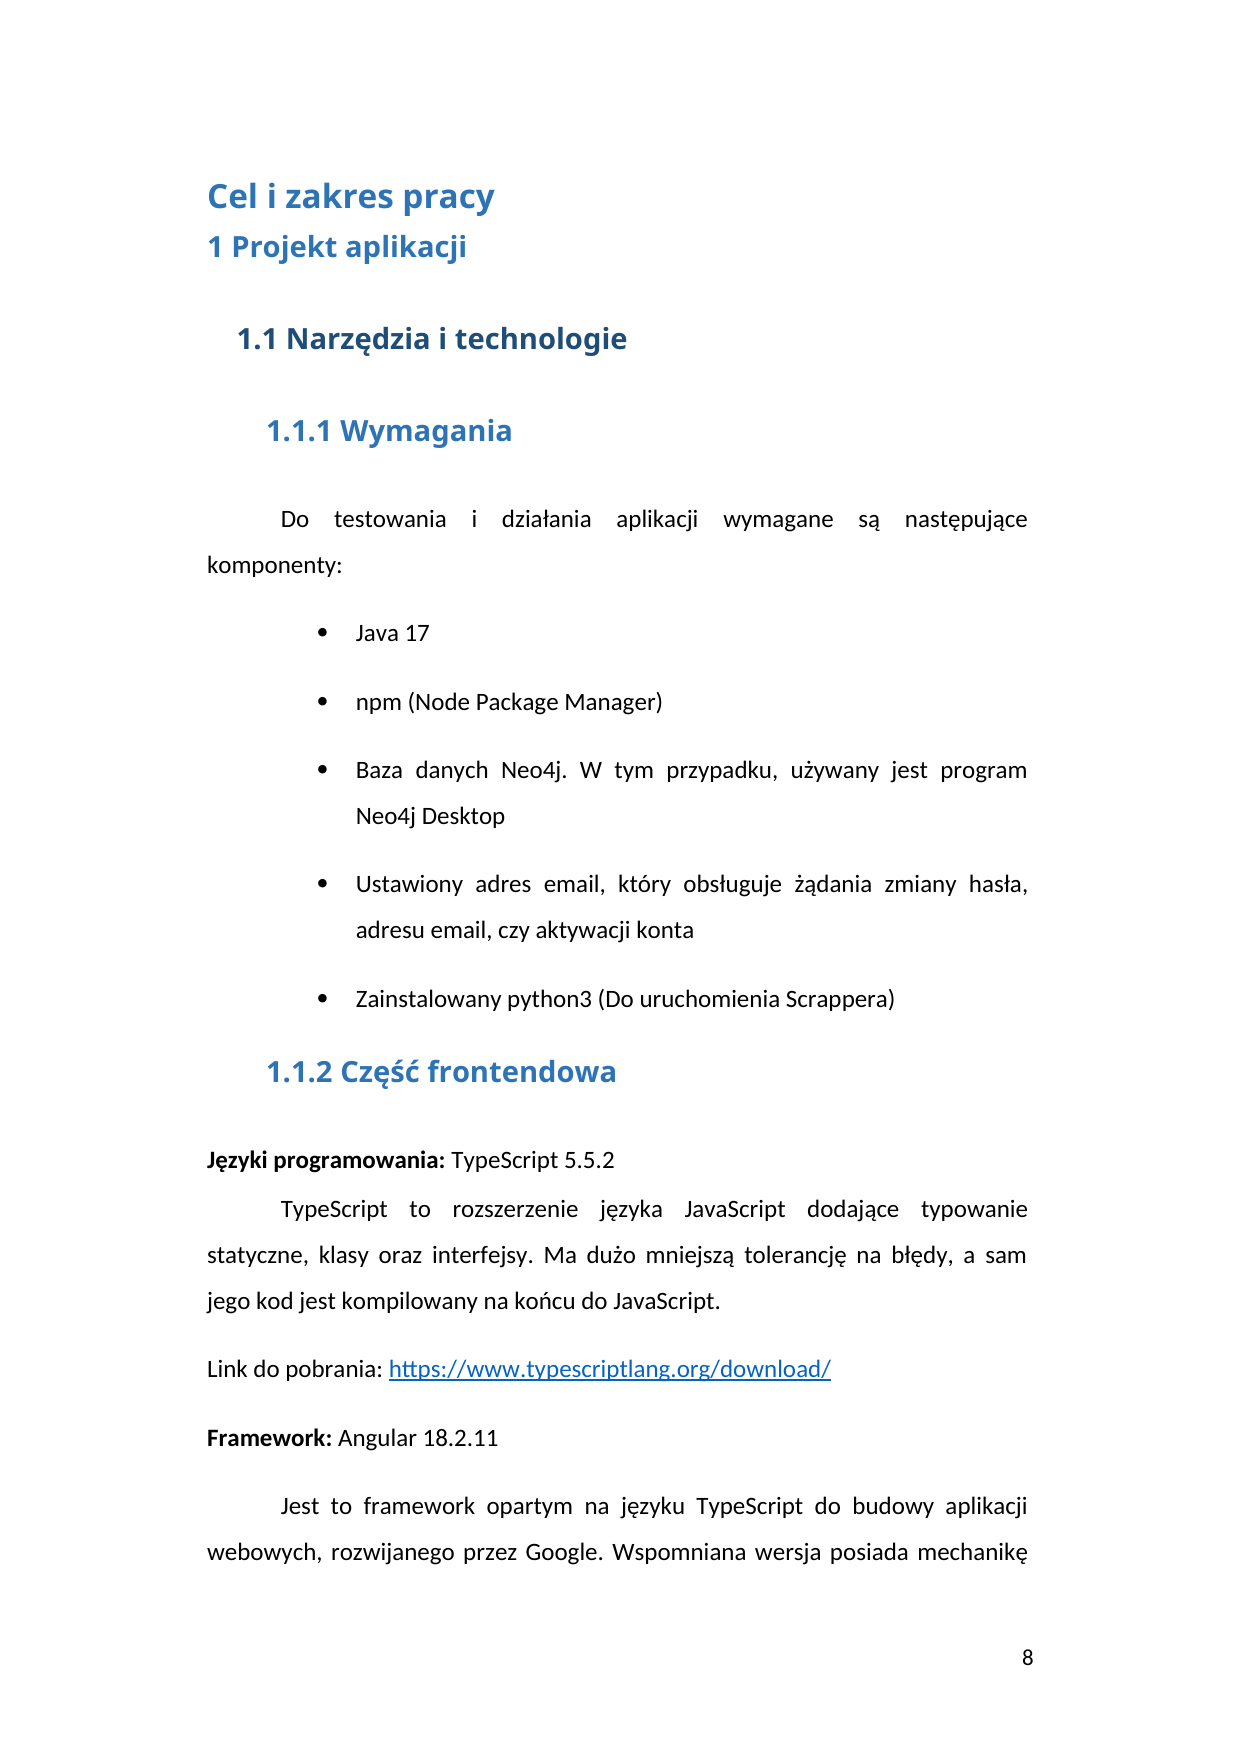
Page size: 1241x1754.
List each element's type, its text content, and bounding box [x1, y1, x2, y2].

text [207, 1491, 1029, 1567]
text TypeScript to rozszerzenie języka JavaScript dodające typowanie statyczne, klasy oraz interfejsy. Ma dużo mniejszą tolerancję na błędy, a sam jego kod jest kompilowany na końcu do JavaScript. [207, 1193, 1029, 1315]
text Języki programowania: TypeScript 5.5.2 [207, 1144, 1033, 1174]
list Zainstalowany python3 (Do uruchomienia Scrappera) [318, 983, 1029, 1013]
subtitle Projekt aplikacji [207, 226, 1033, 266]
subtitle Część frontendowa [236, 1051, 1033, 1091]
subtitle Wymagania [236, 411, 1033, 450]
list Baza danych Neo4j. W tym przypadku, używany jest program Neo4j Desktop [318, 754, 1029, 831]
list npm (Node Package Manager) [318, 686, 1029, 716]
text Link do pobrania: https://www.typescriptlang.org/download/ [207, 1353, 1029, 1384]
list Ustawiony adres email, który obsługuje żądania zmiany hasła, adresu email, czy aktywacji konta [318, 869, 1029, 945]
text Framework: Angular 18.2.11 [207, 1422, 1029, 1452]
subtitle Narzędzia i technologie [207, 318, 1033, 358]
list Java 17 [318, 617, 1029, 648]
text Do testowania i działania aplikacji wymagane są następujące komponenty: [207, 503, 1029, 579]
subtitle Cel i zakres pracy [207, 173, 1033, 218]
